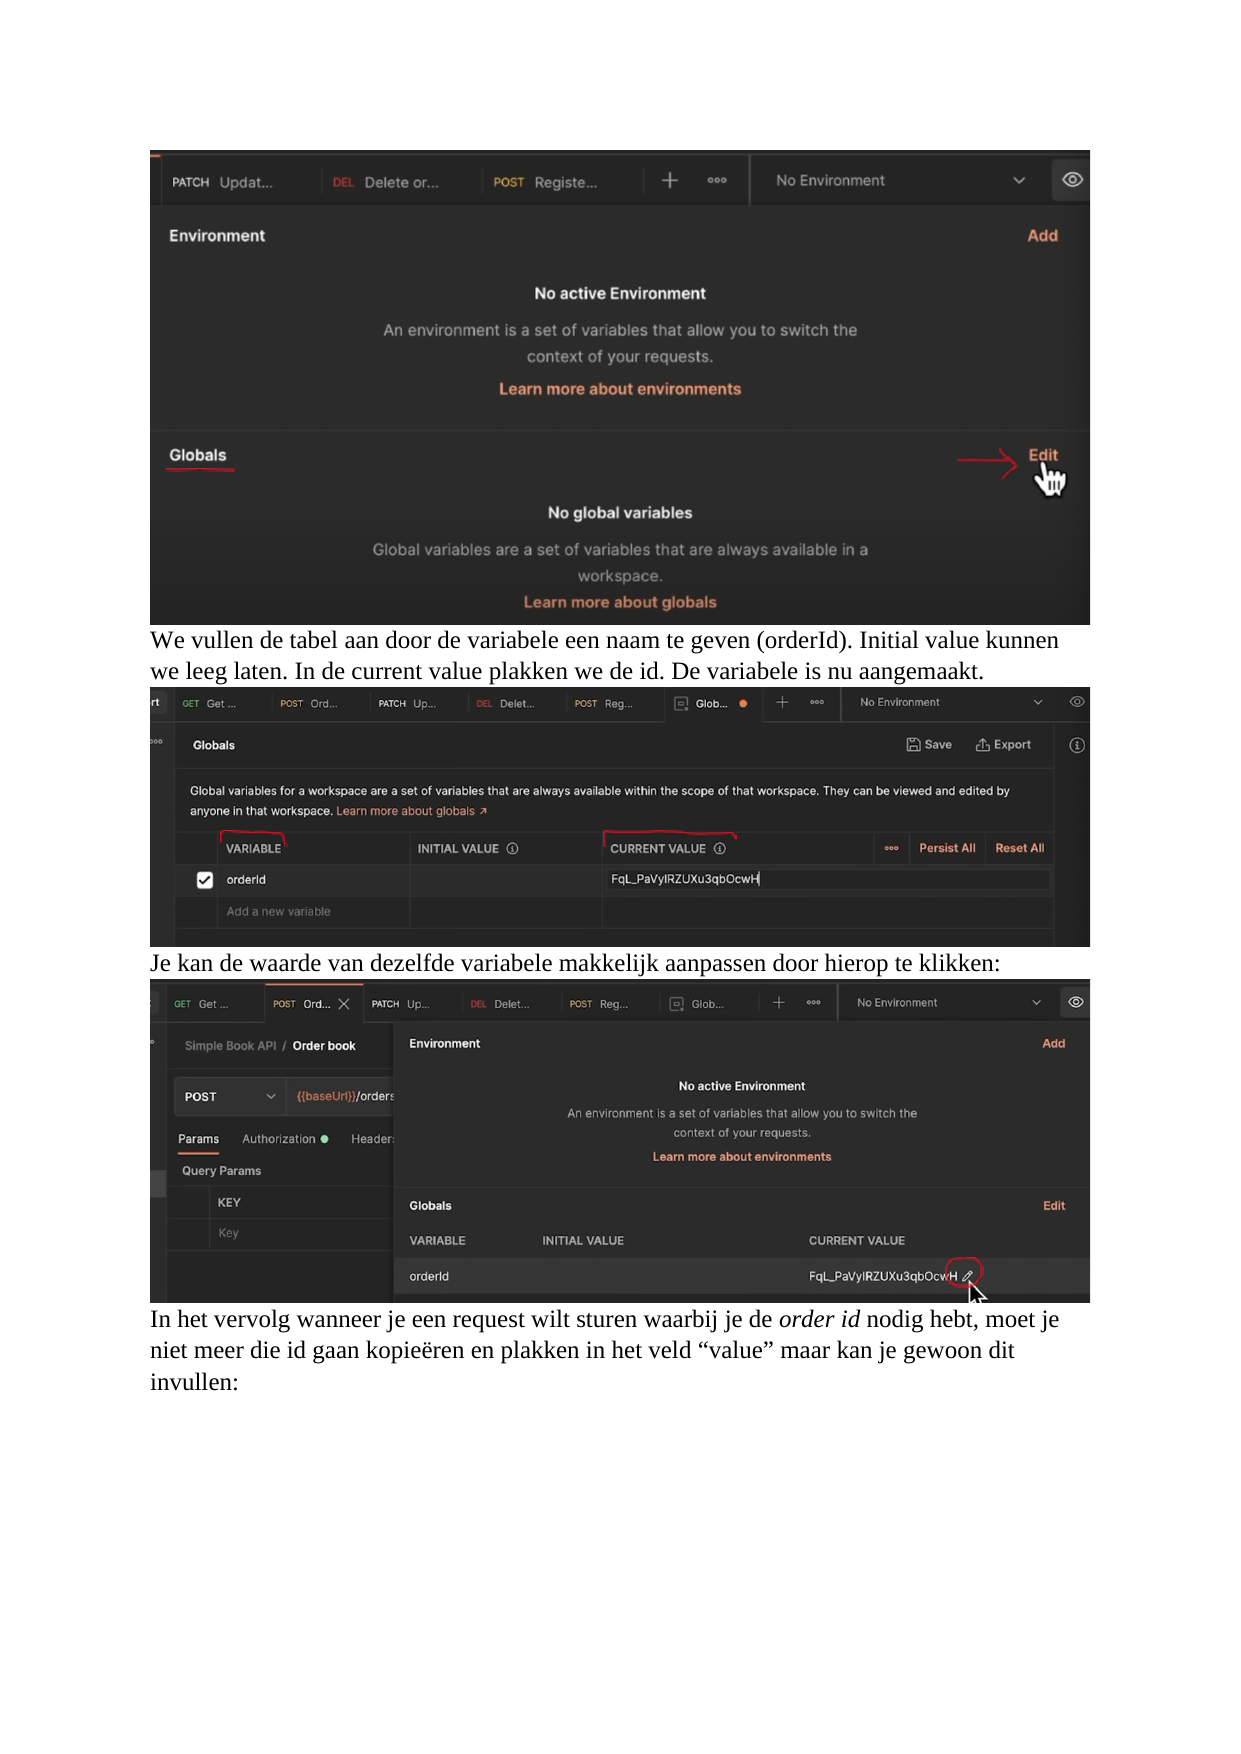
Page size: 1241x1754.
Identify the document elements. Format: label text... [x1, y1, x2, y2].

picture [150, 979, 1091, 1303]
text In het vervolg wanneer je een request wilt sturen waarbij je de order id nodig hebt, moet je niet meer die id gaan kopieëren en plakken in het veld “value” maar kan je gewoon dit invullen: [150, 1304, 1090, 1395]
picture [150, 687, 1091, 947]
picture [150, 150, 1091, 625]
text We vullen de tabel aan door de variabele een naam te geven (orderId). Initial value kunnen we leeg laten. In de current value plakken we de id. De variabele is nu aangemaakt. [150, 625, 1090, 685]
text Je kan de waarde van dezelfde variabele makkelijk aanpassen door hierop te klikken: [150, 948, 1090, 977]
